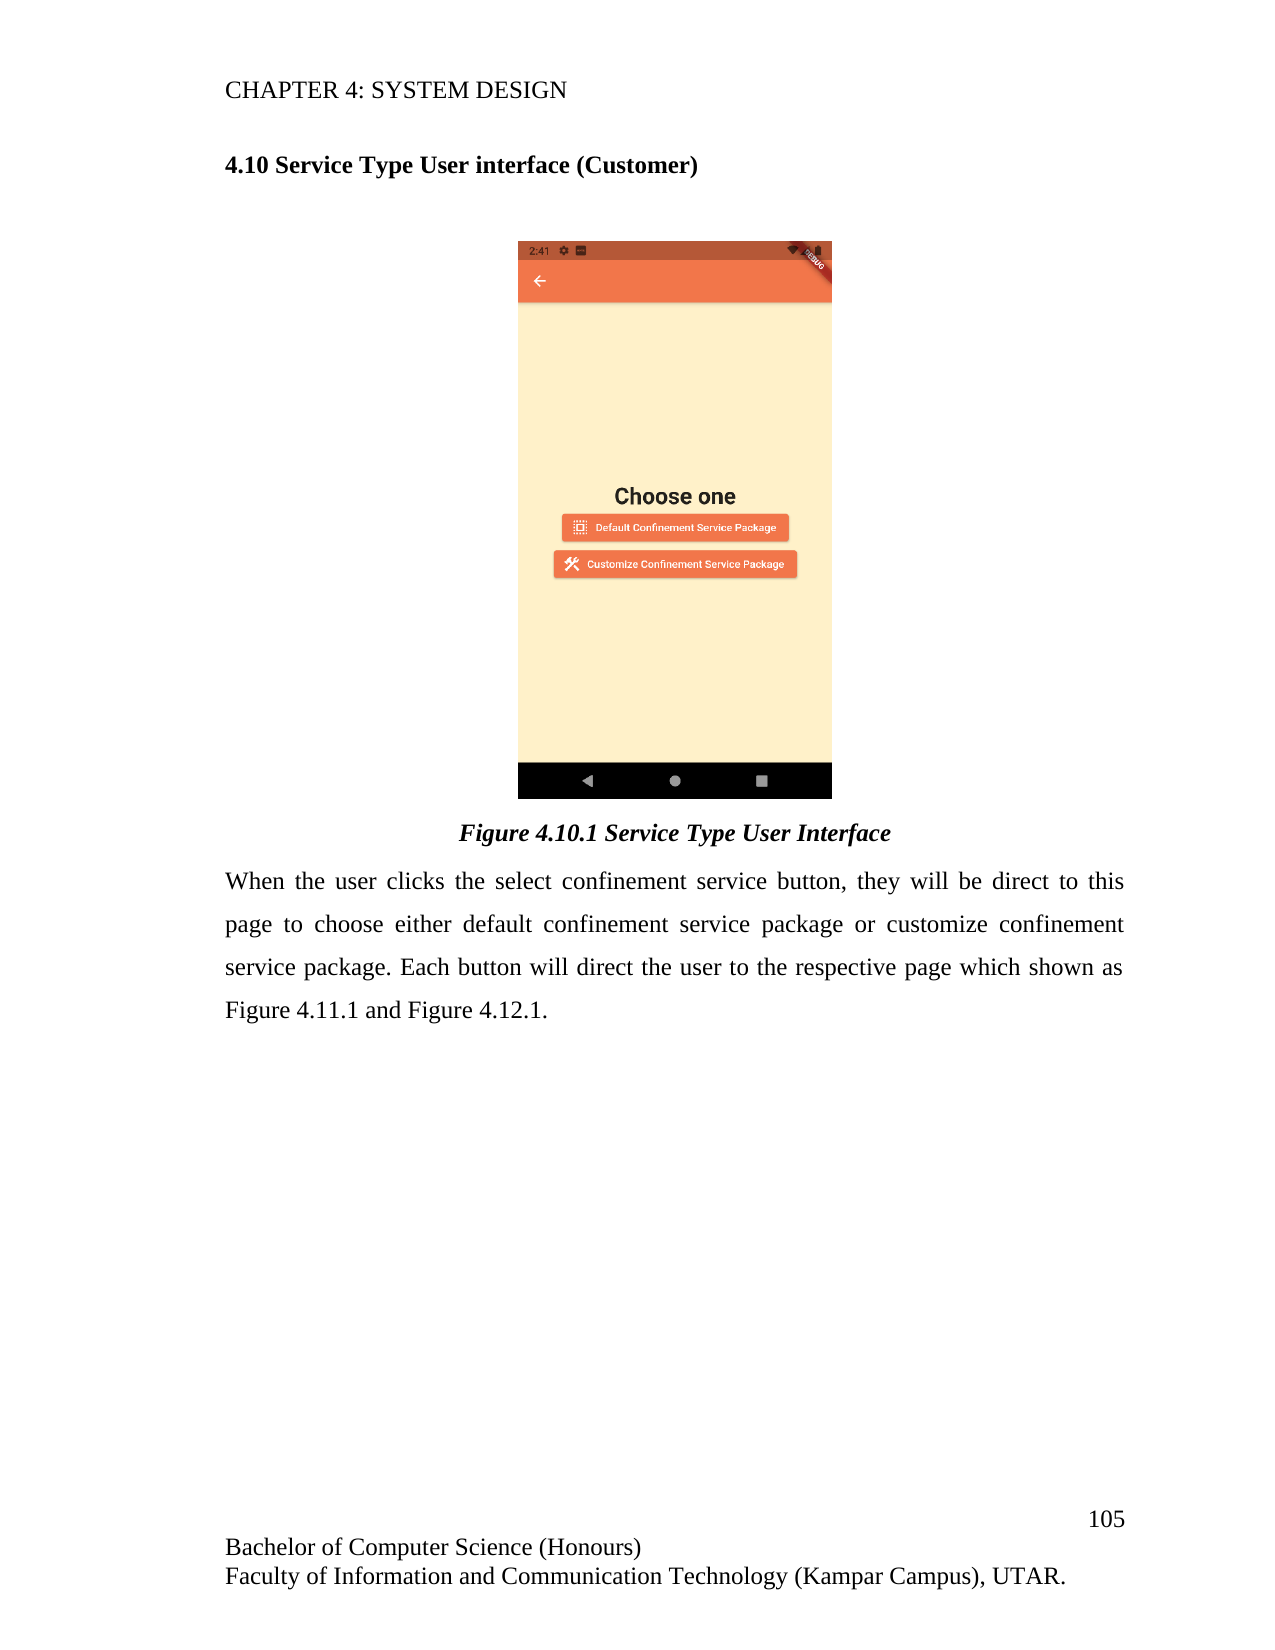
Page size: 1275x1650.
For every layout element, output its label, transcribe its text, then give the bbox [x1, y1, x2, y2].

picture [518, 241, 832, 799]
subtitle 4.10 Service Type User interface (Customer) [225, 150, 1125, 179]
text Figure 4.10.1 Service Type User Interface [225, 818, 1125, 847]
text When the user clicks the select confinement service button, they will be direct to this page to choose either default confinement service package or customize confinement service package. Each button will direct the user to the respective page which shown as Figure 4.11.1 and Figure 4.12.1. [225, 866, 1125, 1024]
